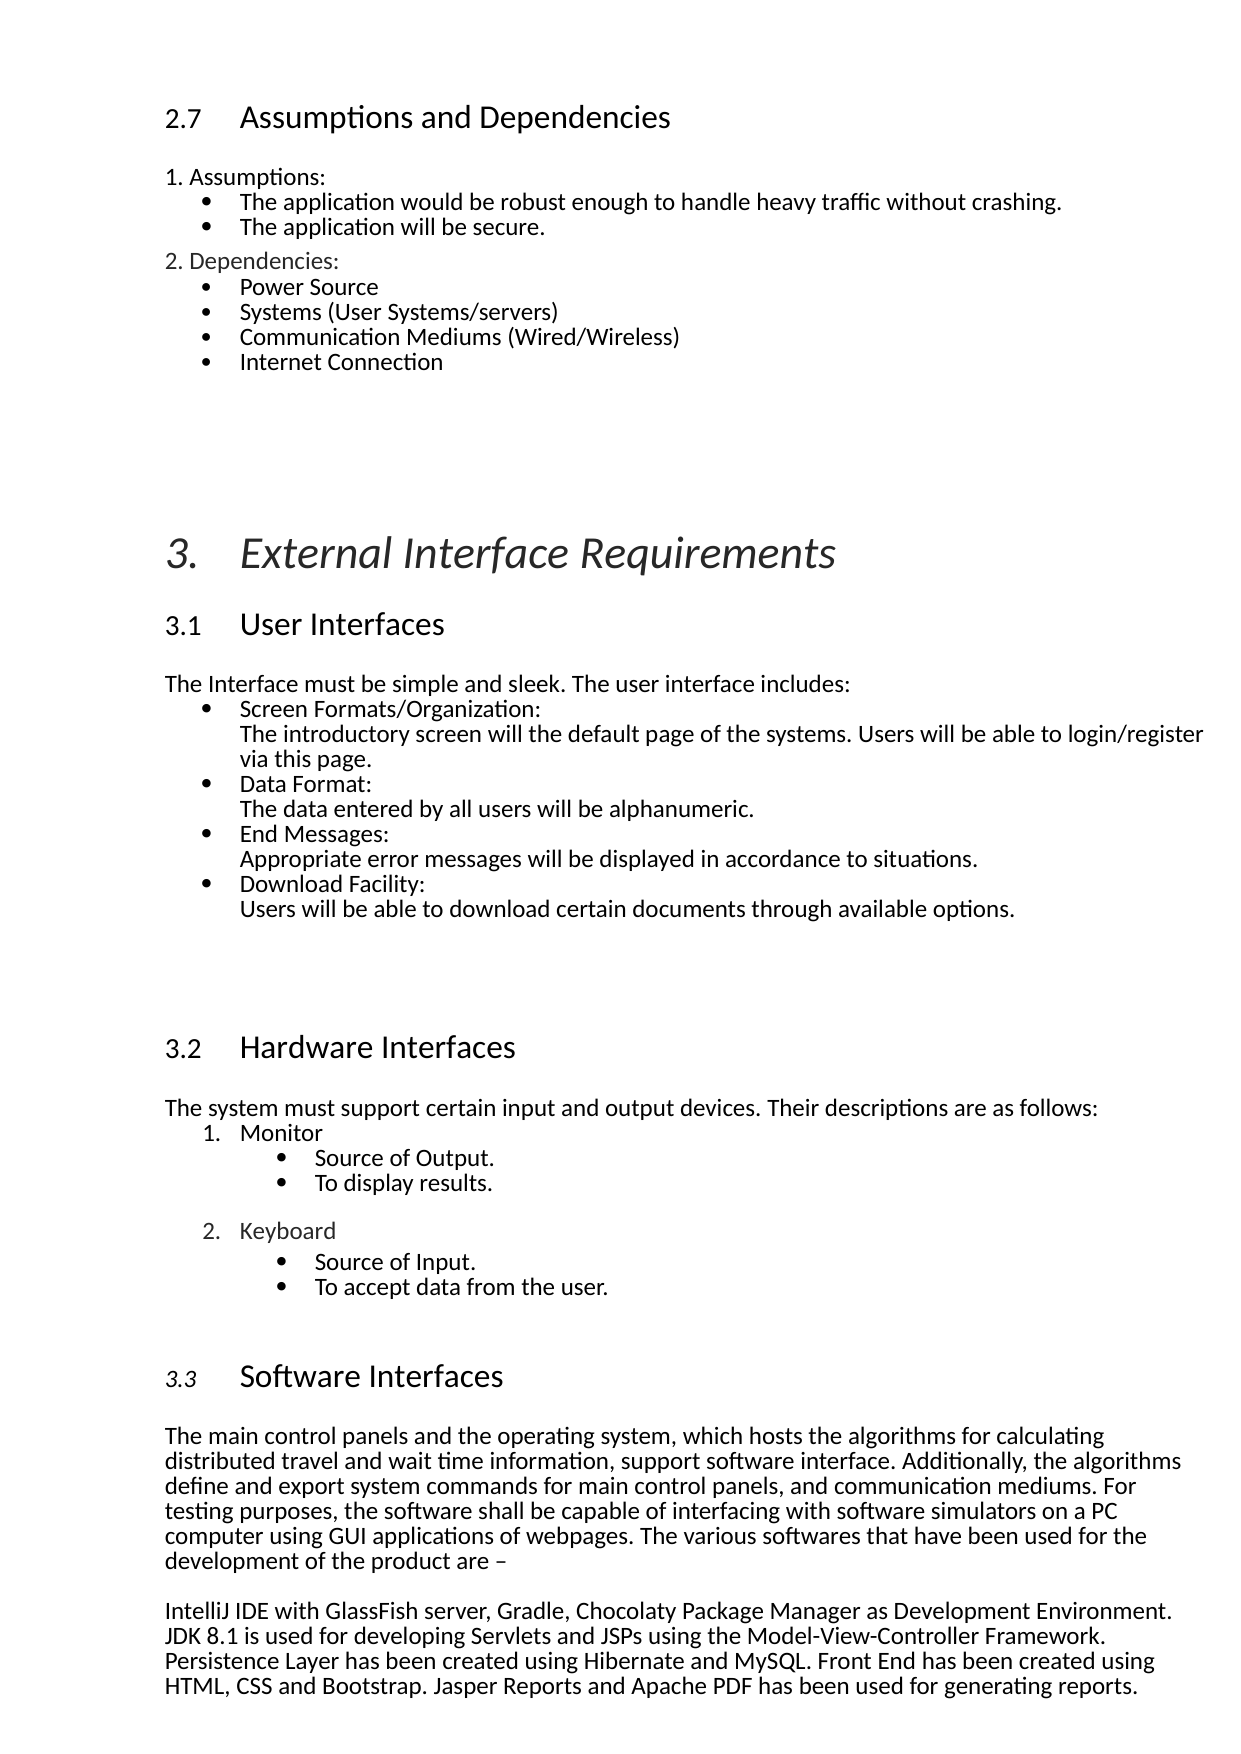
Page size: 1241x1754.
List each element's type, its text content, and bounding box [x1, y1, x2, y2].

text Appropriate error messages will be displayed in accordance to situations. [239, 847, 1209, 872]
list Internet Connection [202, 350, 1209, 375]
text Users will be able to download certain documents through available options. [239, 897, 1209, 922]
list The application would be robust enough to handle heavy traffic without crashing. [202, 191, 1209, 216]
list Monitor [202, 1121, 1209, 1146]
subtitle External Interface Requirements [495, 550, 642, 573]
text The system must support certain input and output devices. Their descriptions are as follows: [164, 1096, 1209, 1121]
list Source of Output. [277, 1146, 1209, 1171]
list To accept data from the user. [277, 1276, 1209, 1301]
text IntelliJ IDE with GlassFish server, Gradle, Chocolaty Package Manager as Development Environment. JDK 8.1 is used for developing Servlets and JSPs using the Model-View-Controller Framework. Persistence Layer has been created using Hibernate and MySQL. Front End has been created using HTML, CSS and Bootstrap. Jasper Reports and Apache PDF has been used for generating reports. [164, 1600, 1209, 1700]
subtitle Hardware Interfaces [164, 1027, 1209, 1067]
text The Interface must be simple and sleek. The user interface includes: [164, 672, 1209, 697]
list End Messages: [202, 822, 1209, 847]
subtitle External Interface Requirements [164, 550, 494, 573]
list Systems (User Systems/servers) [202, 300, 1209, 325]
list Source of Input. [277, 1251, 1209, 1276]
list The application will be secure. [202, 216, 1209, 241]
list Screen Formats/Organization: [202, 697, 1209, 722]
subtitle Keyboard [202, 1221, 1209, 1244]
subtitle User Interfaces [164, 602, 1209, 643]
list Data Format: [202, 772, 1209, 797]
list Power Source [202, 275, 1209, 300]
list Communication Mediums (Wired/Wireless) [202, 325, 1209, 350]
text 1. Assumptions: [164, 166, 1209, 191]
text The main control panels and the operating system, which hosts the algorithms for calculating distributed travel and wait time information, support software interface. Additionally, the algorithms define and export system commands for main control panels, and communication mediums. For testing purposes, the software shall be capable of interfacing with software simulators on a PC computer using GUI applications of webpages. The various softwares that have been used for the development of the product are – [164, 1425, 1209, 1575]
list To display results. [277, 1171, 1209, 1196]
subtitle External Interface Requirements [644, 550, 1209, 573]
text The introductory screen will the default page of the systems. Users will be able to login/register via this page. [239, 722, 1209, 772]
subtitle 2. Dependencies: [164, 245, 1209, 275]
text The data entered by all users will be alphanumeric. [239, 797, 1209, 822]
list Download Facility: [202, 872, 1209, 897]
subtitle Assumptions and Dependencies [164, 96, 1209, 137]
subtitle Software Interfaces [164, 1355, 1209, 1396]
